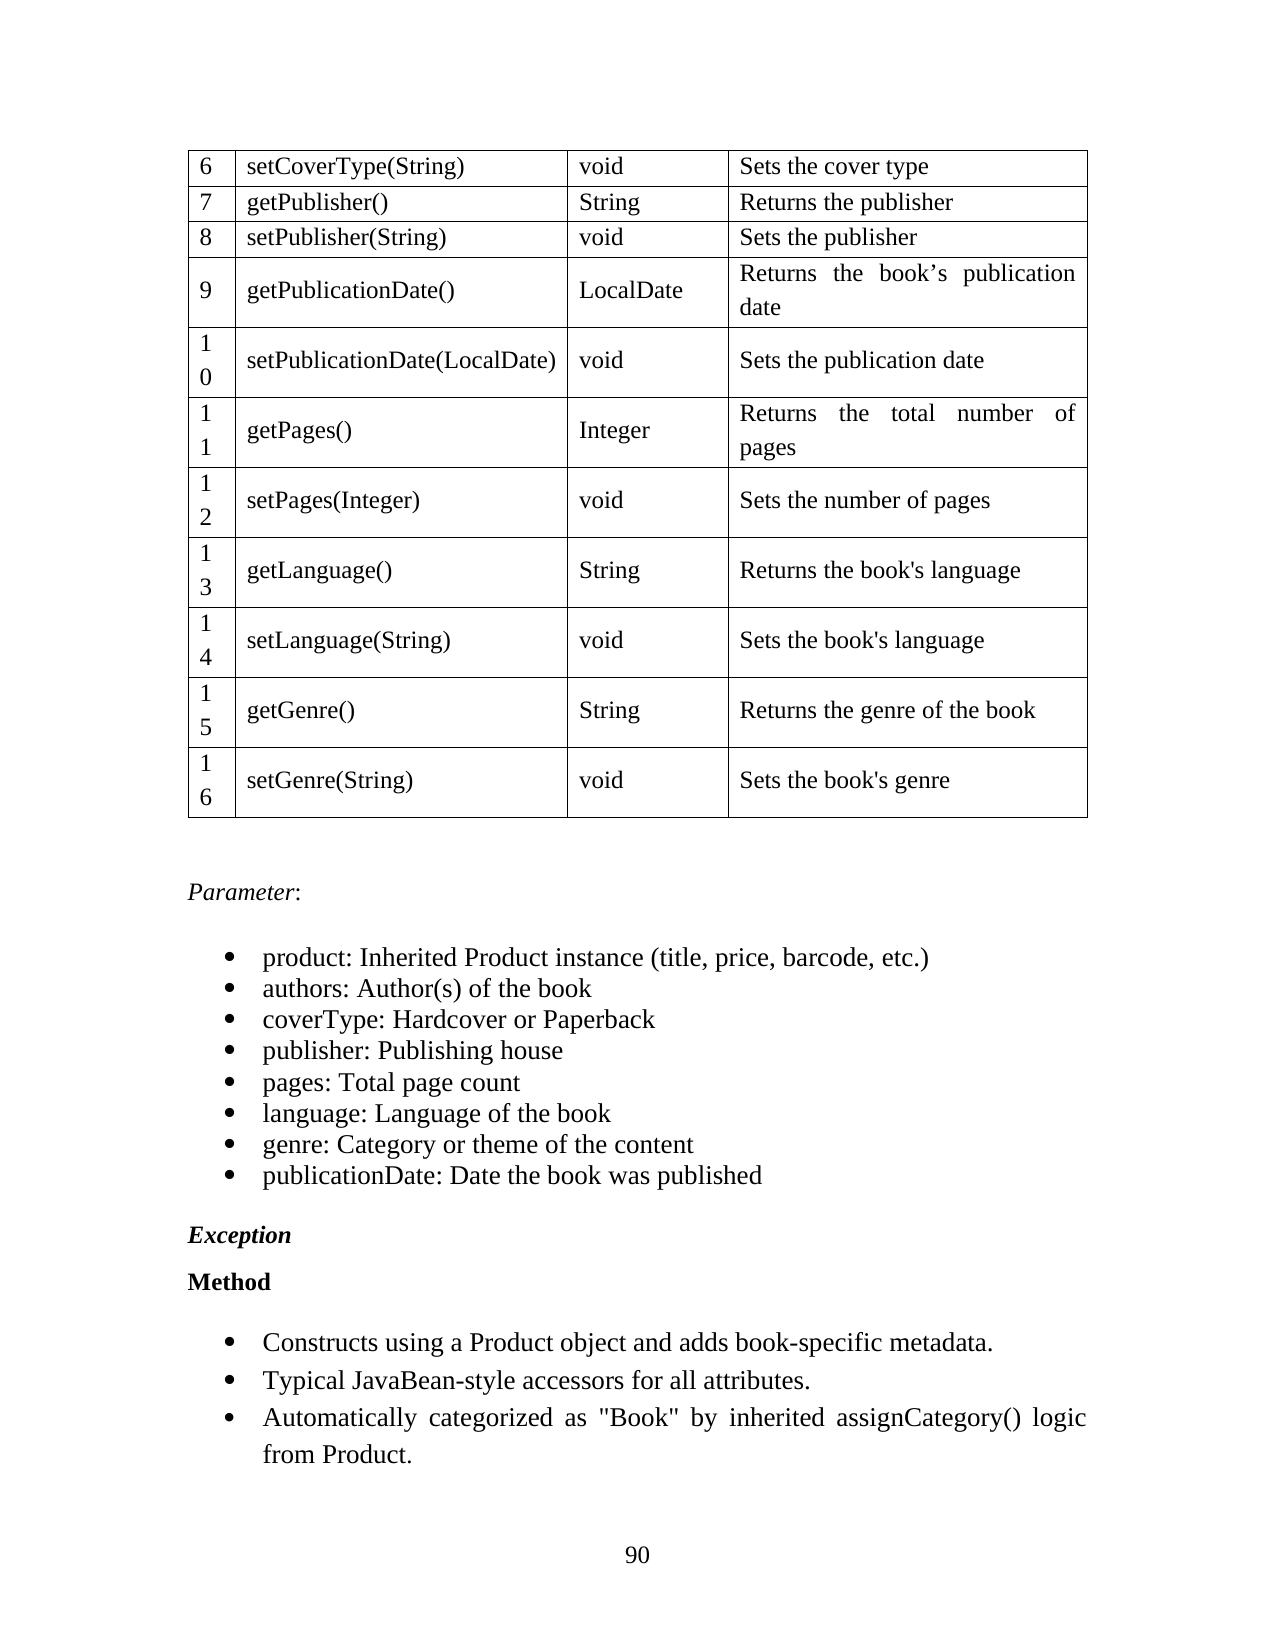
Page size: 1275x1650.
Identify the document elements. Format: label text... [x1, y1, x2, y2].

list product: Inherited Product instance (title, price, barcode, etc.) [225, 941, 1087, 972]
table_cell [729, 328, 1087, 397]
list Typical JavaBean-style accessors for all attributes. [225, 1364, 1087, 1395]
list Constructs using a Product object and adds book-specific metadata. [225, 1326, 1087, 1358]
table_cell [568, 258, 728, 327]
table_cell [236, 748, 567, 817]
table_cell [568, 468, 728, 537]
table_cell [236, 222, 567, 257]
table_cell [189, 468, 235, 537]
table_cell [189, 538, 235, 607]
list authors: Author(s) of the book [225, 972, 1087, 1003]
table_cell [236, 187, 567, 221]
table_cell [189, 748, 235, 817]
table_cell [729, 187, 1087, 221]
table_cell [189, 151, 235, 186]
list pages: Total page count [225, 1066, 1087, 1097]
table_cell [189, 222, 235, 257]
list coverType: Hardcover or Paperback [225, 1003, 1087, 1034]
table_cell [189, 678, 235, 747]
list genre: Category or theme of the content [225, 1128, 1087, 1159]
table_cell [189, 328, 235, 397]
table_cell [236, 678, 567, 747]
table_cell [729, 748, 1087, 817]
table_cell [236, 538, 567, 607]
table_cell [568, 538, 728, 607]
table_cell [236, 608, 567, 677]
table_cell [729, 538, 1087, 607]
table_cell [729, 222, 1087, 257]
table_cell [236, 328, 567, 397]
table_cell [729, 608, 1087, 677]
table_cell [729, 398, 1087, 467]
text Method [187, 1267, 1087, 1296]
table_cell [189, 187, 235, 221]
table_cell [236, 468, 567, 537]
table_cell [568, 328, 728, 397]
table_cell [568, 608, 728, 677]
text Exception [187, 1220, 1087, 1249]
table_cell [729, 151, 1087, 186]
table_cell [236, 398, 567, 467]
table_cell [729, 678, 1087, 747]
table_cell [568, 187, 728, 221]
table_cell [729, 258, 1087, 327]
list publisher: Publishing house [225, 1034, 1087, 1066]
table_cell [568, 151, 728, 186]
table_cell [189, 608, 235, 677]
list publicationDate: Date the book was published [225, 1159, 1087, 1191]
text Parameter: [187, 877, 1087, 906]
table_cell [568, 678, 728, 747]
list language: Language of the book [225, 1097, 1087, 1128]
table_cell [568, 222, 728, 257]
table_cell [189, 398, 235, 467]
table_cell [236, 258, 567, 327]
list Automatically categorized as "Book" by inherited assignCategory() logic from Product. [225, 1401, 1087, 1470]
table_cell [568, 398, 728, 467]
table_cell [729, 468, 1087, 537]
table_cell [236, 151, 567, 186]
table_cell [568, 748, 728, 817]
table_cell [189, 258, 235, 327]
